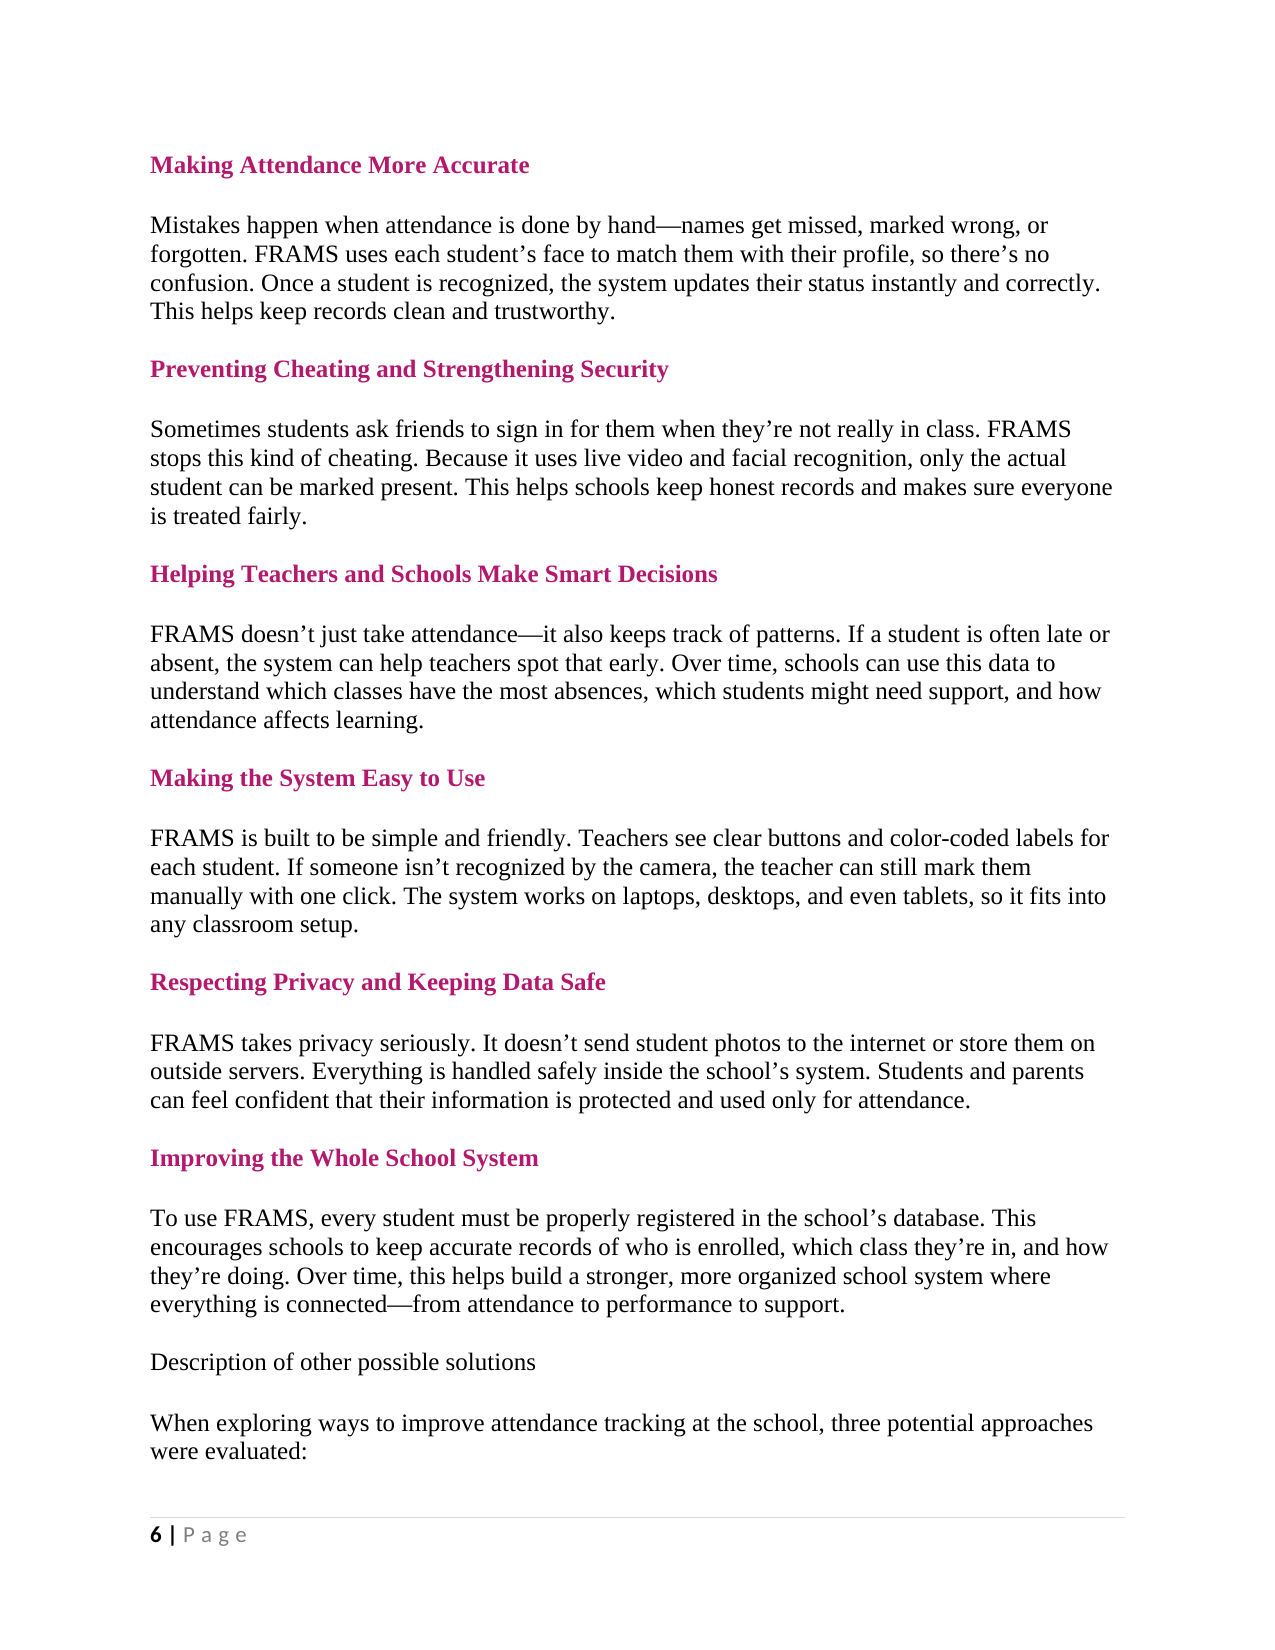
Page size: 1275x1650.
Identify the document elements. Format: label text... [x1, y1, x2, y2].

text FRAMS doesn’t just take attendance—it also keeps track of patterns. If a student is often late or absent, the system can help teachers spot that early. Over time, schools can use this data to understand which classes have the most absences, which students might need support, and how attendance affects learning. [150, 619, 1125, 734]
text Sometimes students ask friends to sign in for them when they’re not really in class. FRAMS stops this kind of cheating. Because it uses live video and facial recognition, only the actual student can be marked present. This helps schools keep honest records and makes sure everyone is treated fairly. [150, 414, 1125, 529]
subtitle Improving the Whole School System [150, 1143, 1125, 1172]
text Mistakes happen when attendance is done by hand—names get missed, marked wrong, or forgotten. FRAMS uses each student’s face to match them with their profile, so there’s no confusion. Once a student is recognized, the system updates their status instantly and correctly. This helps keep records clean and trustworthy. [150, 210, 1125, 325]
text When exploring ways to improve attendance tracking at the school, three potential approaches were evaluated: [150, 1408, 1125, 1465]
subtitle Preventing Cheating and Strengthening Security [150, 354, 1125, 383]
subtitle Making Attendance More Accurate [150, 150, 1125, 179]
subtitle Helping Teachers and Schools Make Smart Decisions [150, 559, 1125, 587]
text FRAMS takes privacy seriously. It doesn’t send student photos to the internet or store them on outside servers. Everything is handled safely inside the school’s system. Students and parents can feel confident that their information is protected and used only for attendance. [150, 1028, 1125, 1114]
text To use FRAMS, every student must be properly registered in the school’s database. This encourages schools to keep accurate records of who is enrolled, which class they’re in, and how they’re doing. Over time, this helps build a stronger, more organized school system where everything is connected—from attendance to performance to support. [150, 1203, 1125, 1318]
subtitle Respecting Privacy and Keeping Data Safe [150, 967, 1125, 996]
subtitle Description of other possible solutions [150, 1347, 1125, 1376]
subtitle ‍Making the System Easy to Use [150, 763, 1125, 792]
text FRAMS is built to be simple and friendly. Teachers see clear buttons and color-coded labels for each student. If someone isn’t recognized by the camera, the teacher can still mark them manually with one click. The system works on laptops, desktops, and even tablets, so it fits into any classroom setup. [150, 823, 1125, 938]
